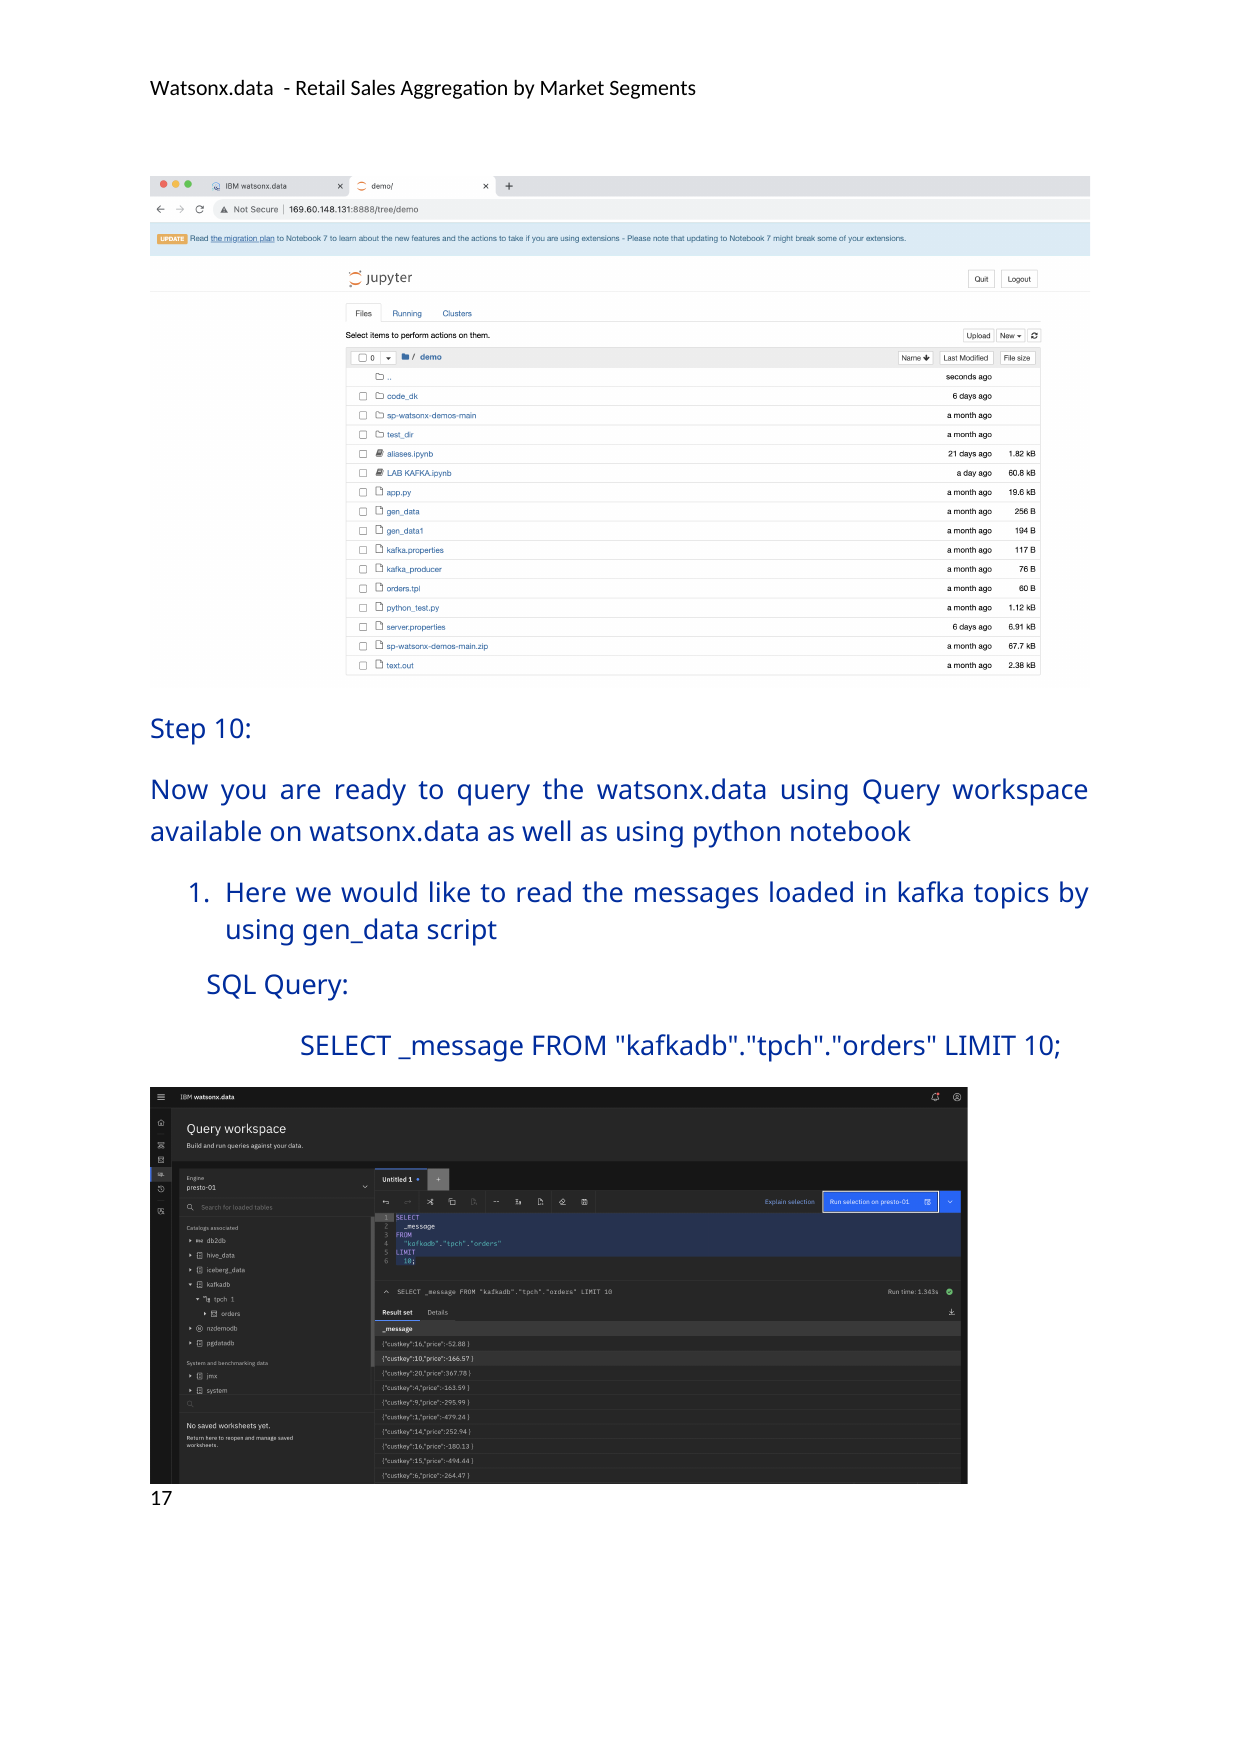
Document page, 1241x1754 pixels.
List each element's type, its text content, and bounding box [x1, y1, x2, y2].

text Now you are ready to query the watsonx.data using Query workspace available on watsonx.data as well as using python notebook [150, 771, 1090, 849]
picture [150, 176, 1091, 688]
picture [150, 1087, 968, 1484]
text SELECT _message FROM "kafkadb"."tpch"."orders" LIMIT 10; [225, 1027, 1090, 1063]
text Step 10: [150, 710, 1090, 747]
list Here we would like to read the messages loaded in kafka topics by using gen_data script [187, 873, 1090, 947]
text SQL Query: [150, 966, 1090, 1003]
